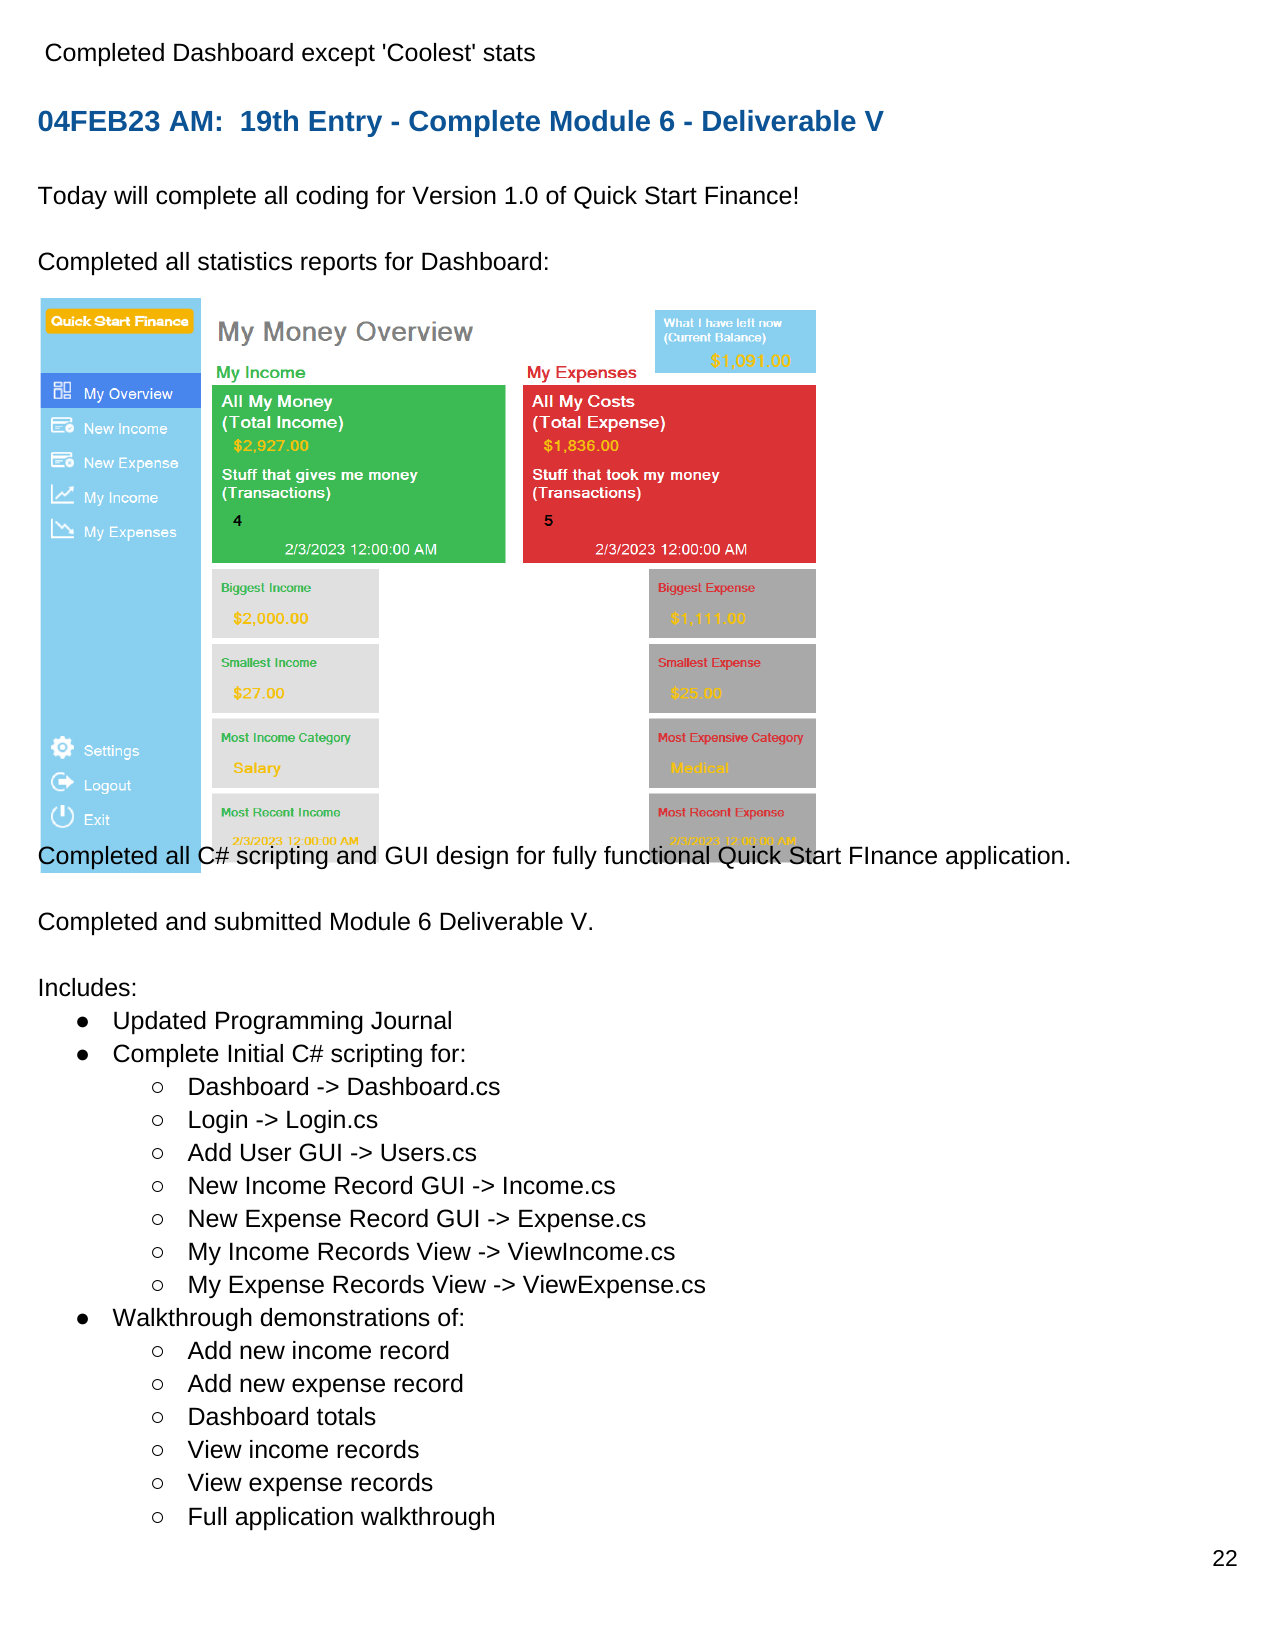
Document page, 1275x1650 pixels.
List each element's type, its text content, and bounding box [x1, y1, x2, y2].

text Completed all C# scripting and GUI design for fully functional Quick Start FInance application. [37, 841, 1237, 870]
list Login -> Login.cs [150, 1105, 1237, 1134]
text Completed all statistics reports for Dashboard: [37, 247, 1237, 275]
list New Expense Record GUI -> Expense.cs [150, 1204, 1237, 1233]
picture [40, 298, 830, 841]
text 04FEB23 AM: 19th Entry - Complete Module 6 - Deliverable V [37, 103, 1237, 137]
list Walkthrough demonstrations of: [75, 1303, 1237, 1332]
list View income records [150, 1435, 1237, 1464]
text Includes: [37, 973, 1237, 1002]
list Dashboard totals [150, 1402, 1237, 1431]
text Completed and submitted Module 6 Deliverable V. [37, 907, 1237, 936]
list View expense records [150, 1468, 1237, 1497]
list My Income Records View -> ViewIncome.cs [150, 1237, 1237, 1266]
list New Income Record GUI -> Income.cs [150, 1171, 1237, 1200]
list Full application walkthrough [150, 1501, 1237, 1530]
list Add User GUI -> Users.cs [150, 1138, 1237, 1167]
list My Expense Records View -> ViewExpense.cs [150, 1270, 1237, 1299]
list Add new income record [150, 1336, 1237, 1365]
list Complete Initial C# scripting for: [75, 1039, 1237, 1068]
list Add new expense record [150, 1369, 1237, 1398]
list Updated Programming Journal [75, 1006, 1237, 1035]
text Today will complete all coding for Version 1.0 of Quick Start Finance! [37, 181, 1237, 209]
list Dashboard -> Dashboard.cs [150, 1072, 1237, 1101]
text Completed Dashboard except 'Coolest' stats [37, 37, 1237, 66]
